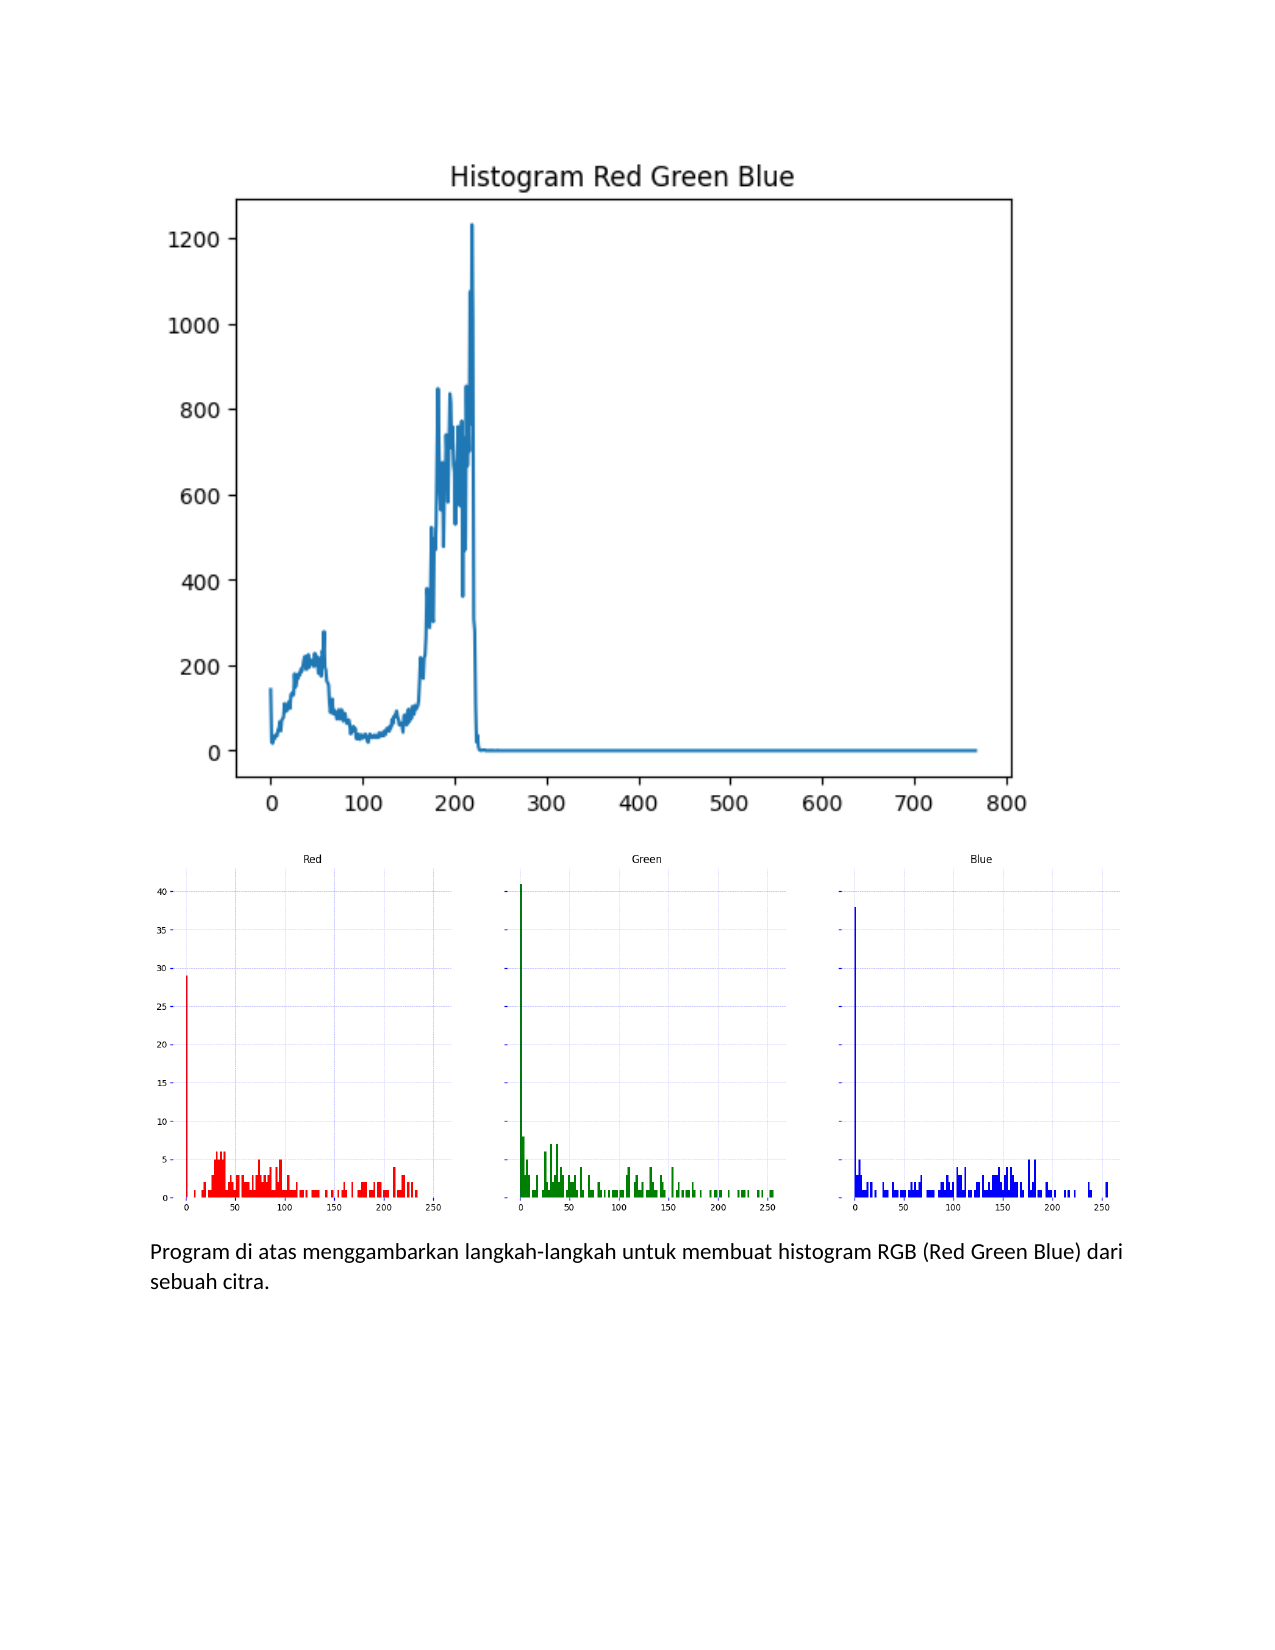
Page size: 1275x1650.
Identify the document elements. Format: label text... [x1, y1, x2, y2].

picture [150, 150, 1041, 830]
text Program di atas menggambarkan langkah-langkah untuk membuat histogram RGB (Red Green Blue) dari sebuah citra. [150, 1237, 1125, 1295]
picture [150, 848, 1125, 1218]
